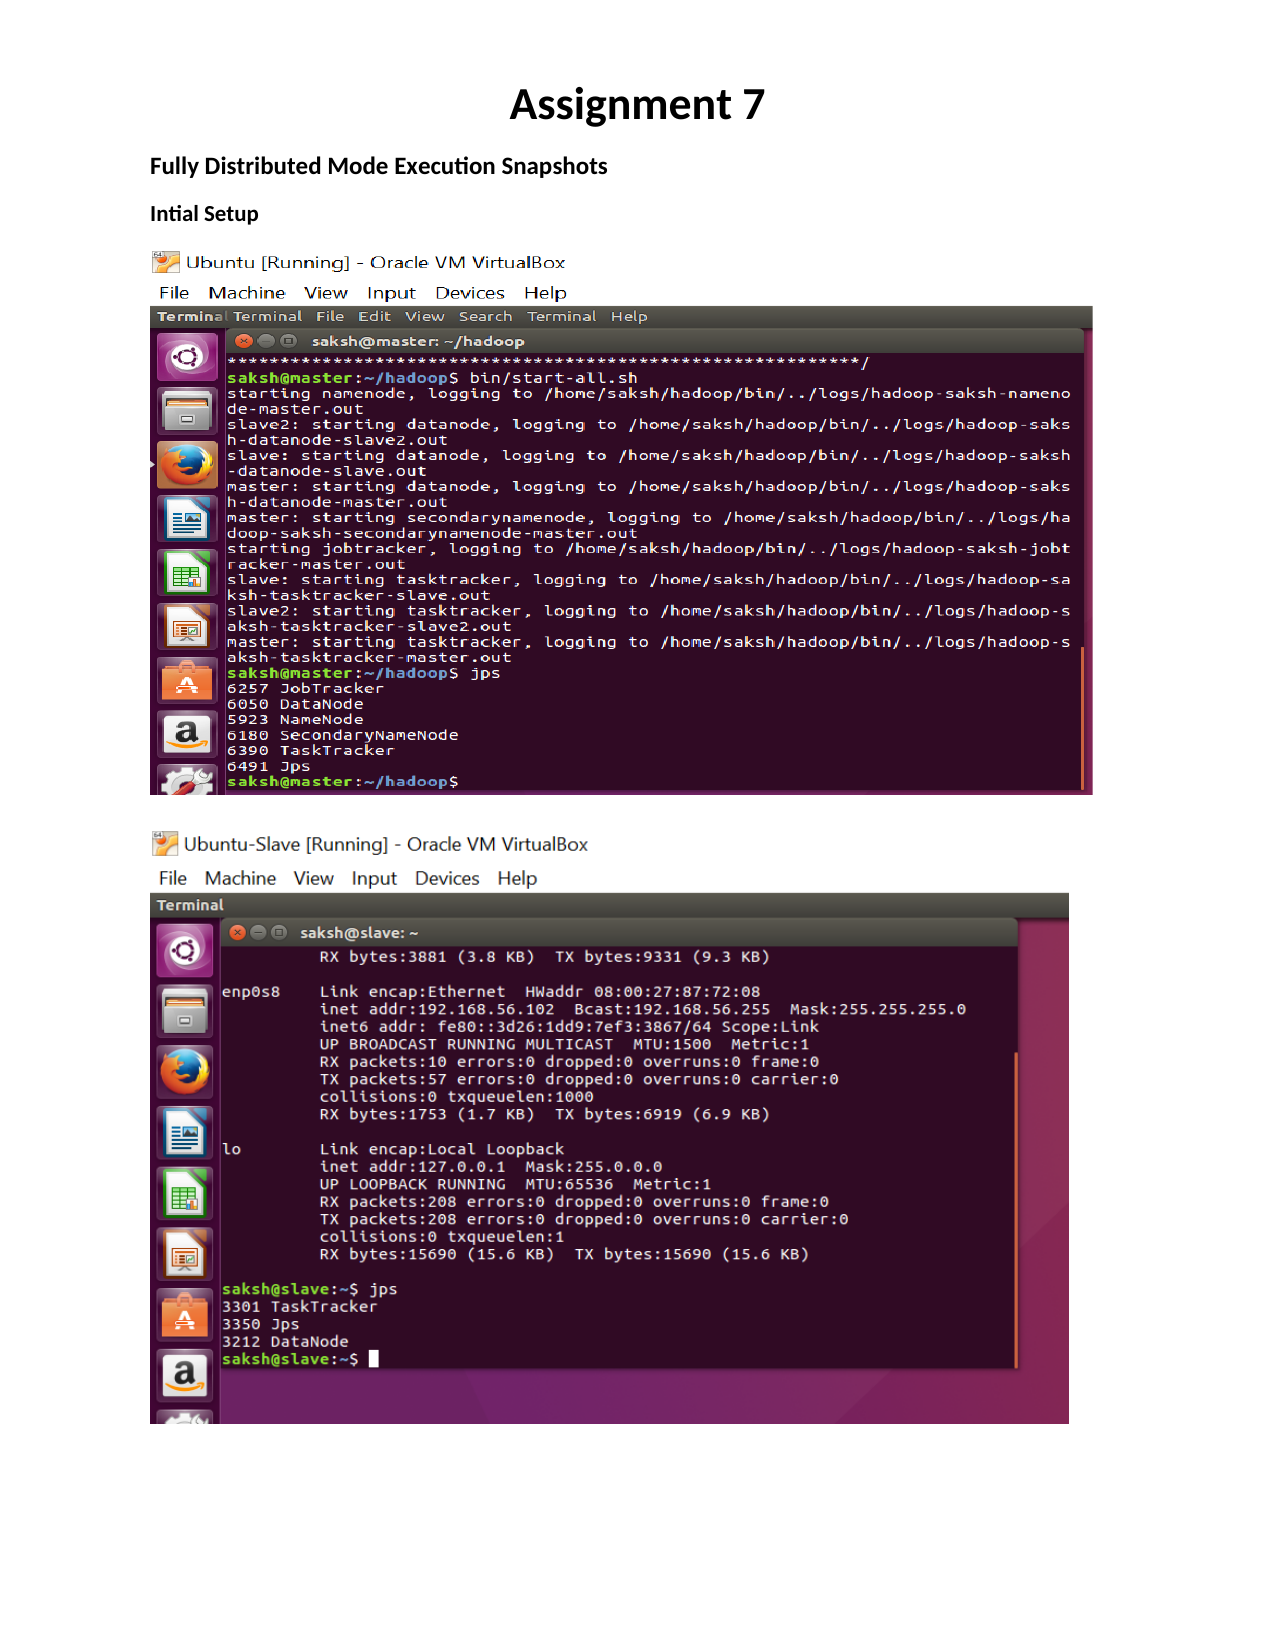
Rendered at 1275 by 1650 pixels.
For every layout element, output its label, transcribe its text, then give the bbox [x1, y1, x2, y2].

picture [150, 826, 1069, 1424]
picture [150, 246, 1093, 795]
text Fully Distributed Mode Execution Snapshots [150, 150, 1125, 181]
text Intial Setup [150, 199, 1125, 228]
